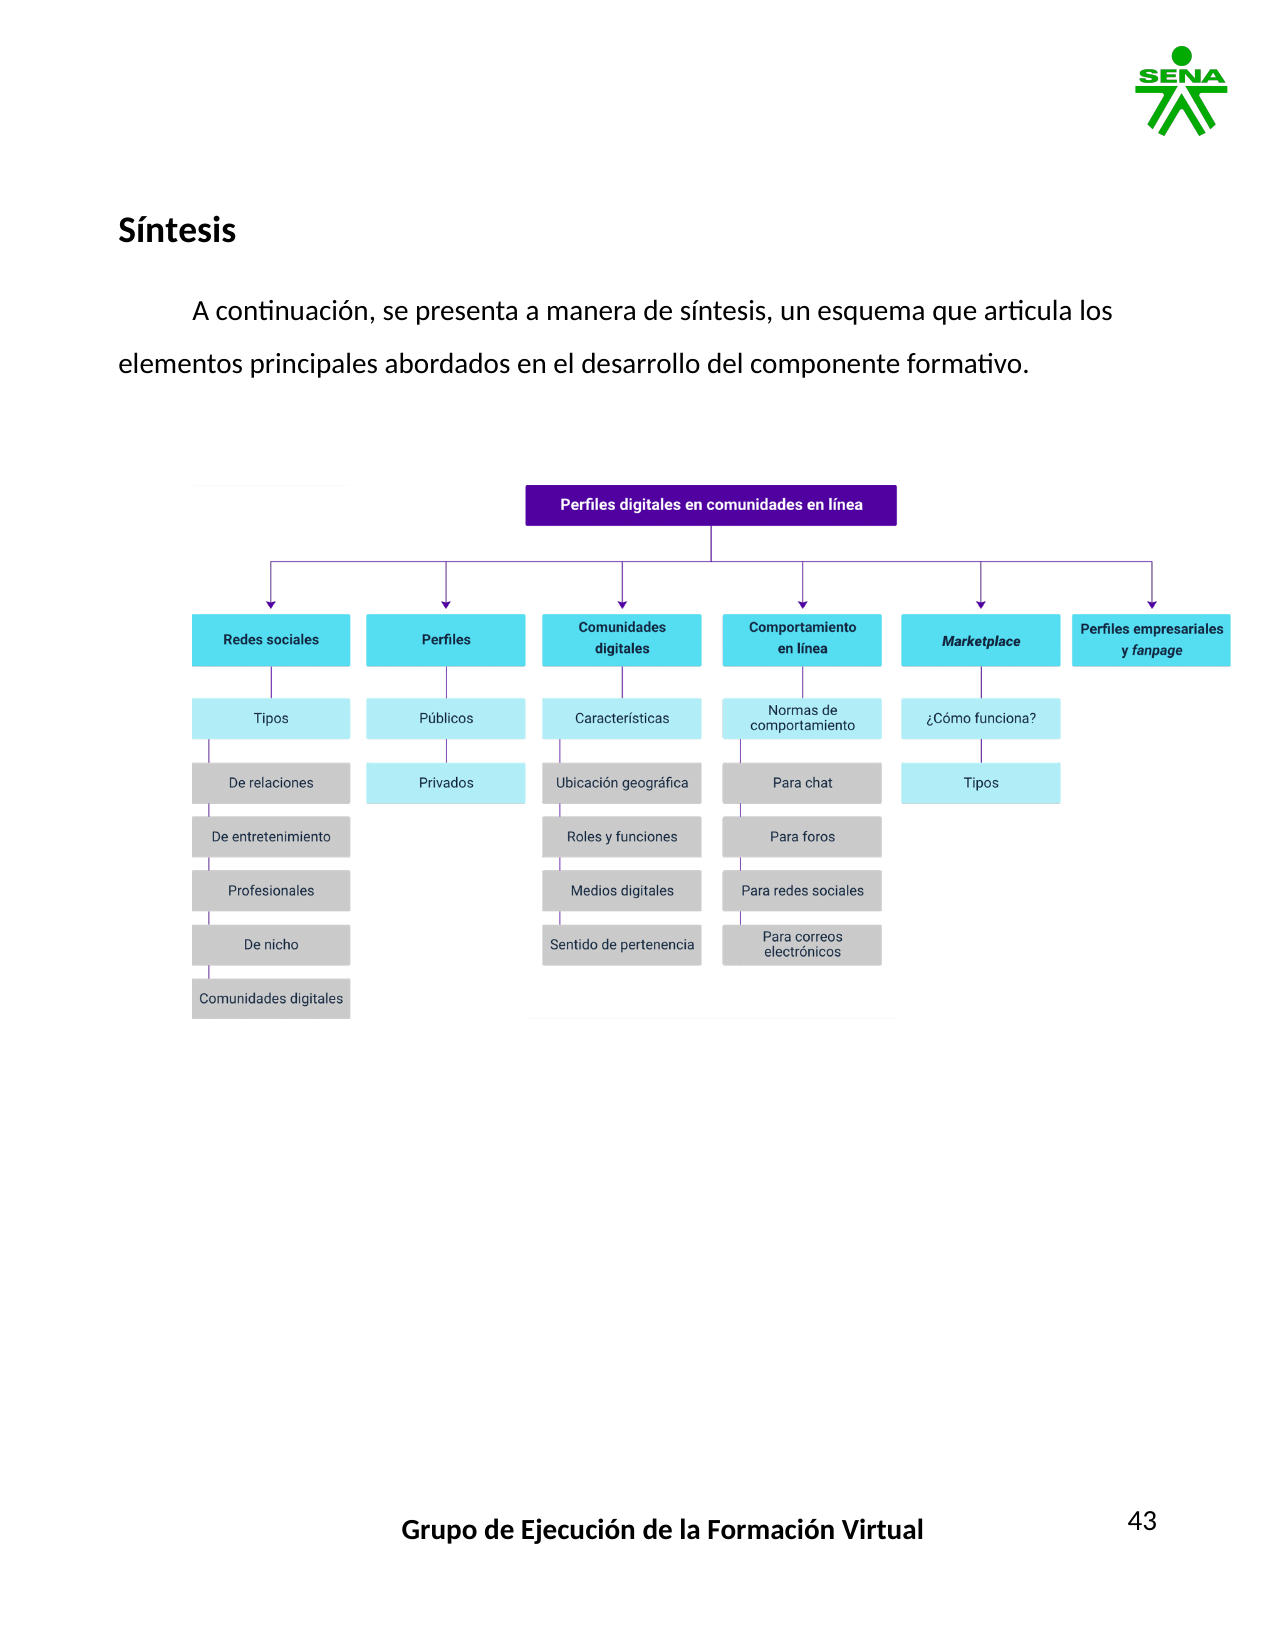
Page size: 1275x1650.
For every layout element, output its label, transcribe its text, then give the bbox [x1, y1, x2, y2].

picture [192, 485, 1231, 1019]
text A continuación, se presenta a manera de síntesis, un esquema que articula los elementos principales abordados en el desarrollo del componente formativo. [118, 292, 1157, 381]
picture [1135, 46, 1228, 136]
text Síntesis [118, 206, 1157, 252]
